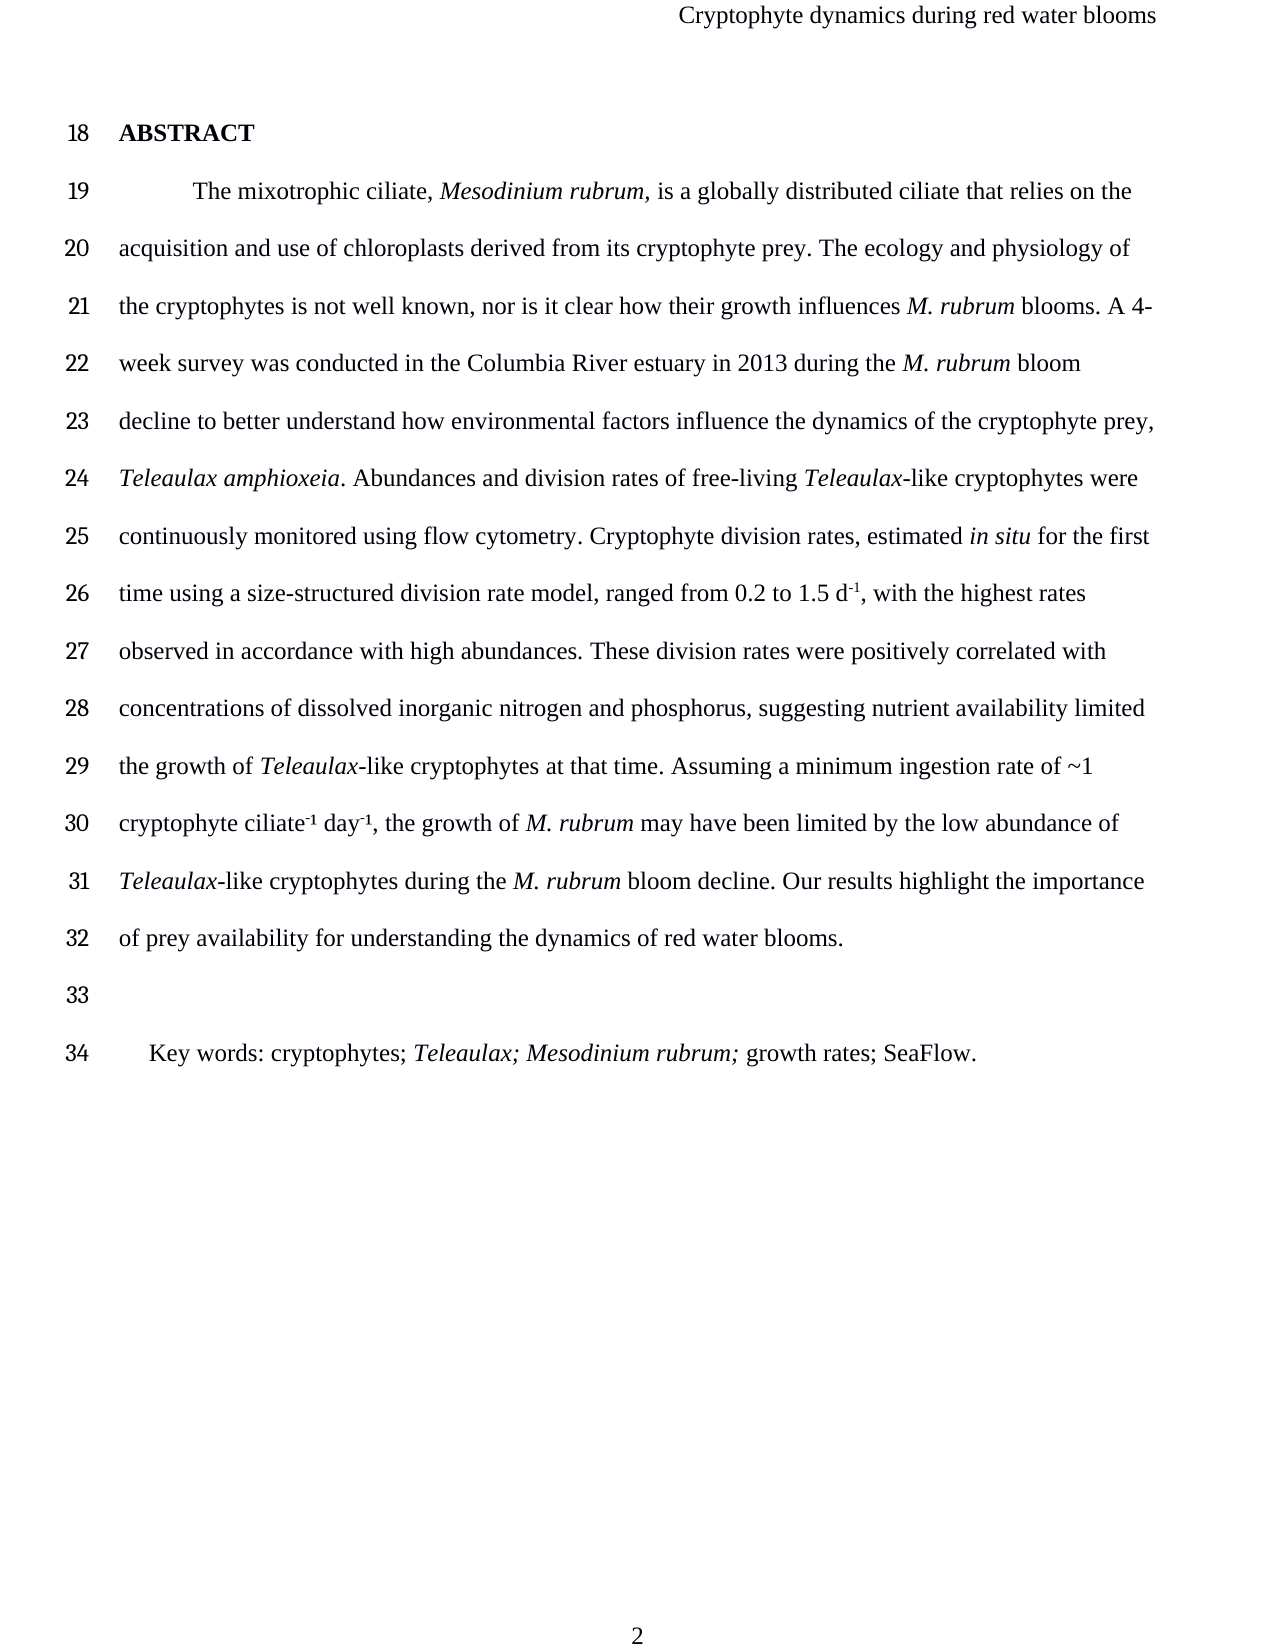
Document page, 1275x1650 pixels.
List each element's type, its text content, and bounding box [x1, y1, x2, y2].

text Key words: cryptophytes; Teleaulax; Mesodinium rubrum; growth rates; SeaFlow. [118, 1038, 1156, 1067]
text The mixotrophic ciliate, Mesodinium rubrum, is a globally distributed ciliate that relies on the acquisition and use of chloroplasts derived from its cryptophyte prey. The ecology and physiology of the cryptophytes is not well known, nor is it clear how their growth influences M. rubrum blooms. A 4-week survey was conducted in the Columbia River estuary in 2013 during the M. rubrum bloom decline to better understand how environmental factors influence the dynamics of the cryptophyte prey, [118, 176, 1156, 435]
text ABSTRACT [118, 118, 1156, 147]
text Teleaulax amphioxeia. Abundances and division rates of free-living Teleaulax-like cryptophytes were continuously monitored using flow cytometry. Cryptophyte division rates, estimated in situ for the first time using a size-structured division rate model, ranged from 0.2 to 1.5 d-1, with the highest rates observed in accordance with high abundances. These division rates were positively correlated with concentrations of dissolved inorganic nitrogen and phosphorus, suggesting nutrient availability limited the growth of Teleaulax-like cryptophytes at that time. Assuming a minimum ingestion rate of ~1 cryptophyte ciliate-¹ day-¹, the growth of M. rubrum may have been limited by the low abundance of Teleaulax-like cryptophytes during the M. rubrum bloom decline. Our results highlight the importance of prey availability for understanding the dynamics of red water blooms. [118, 463, 1156, 952]
